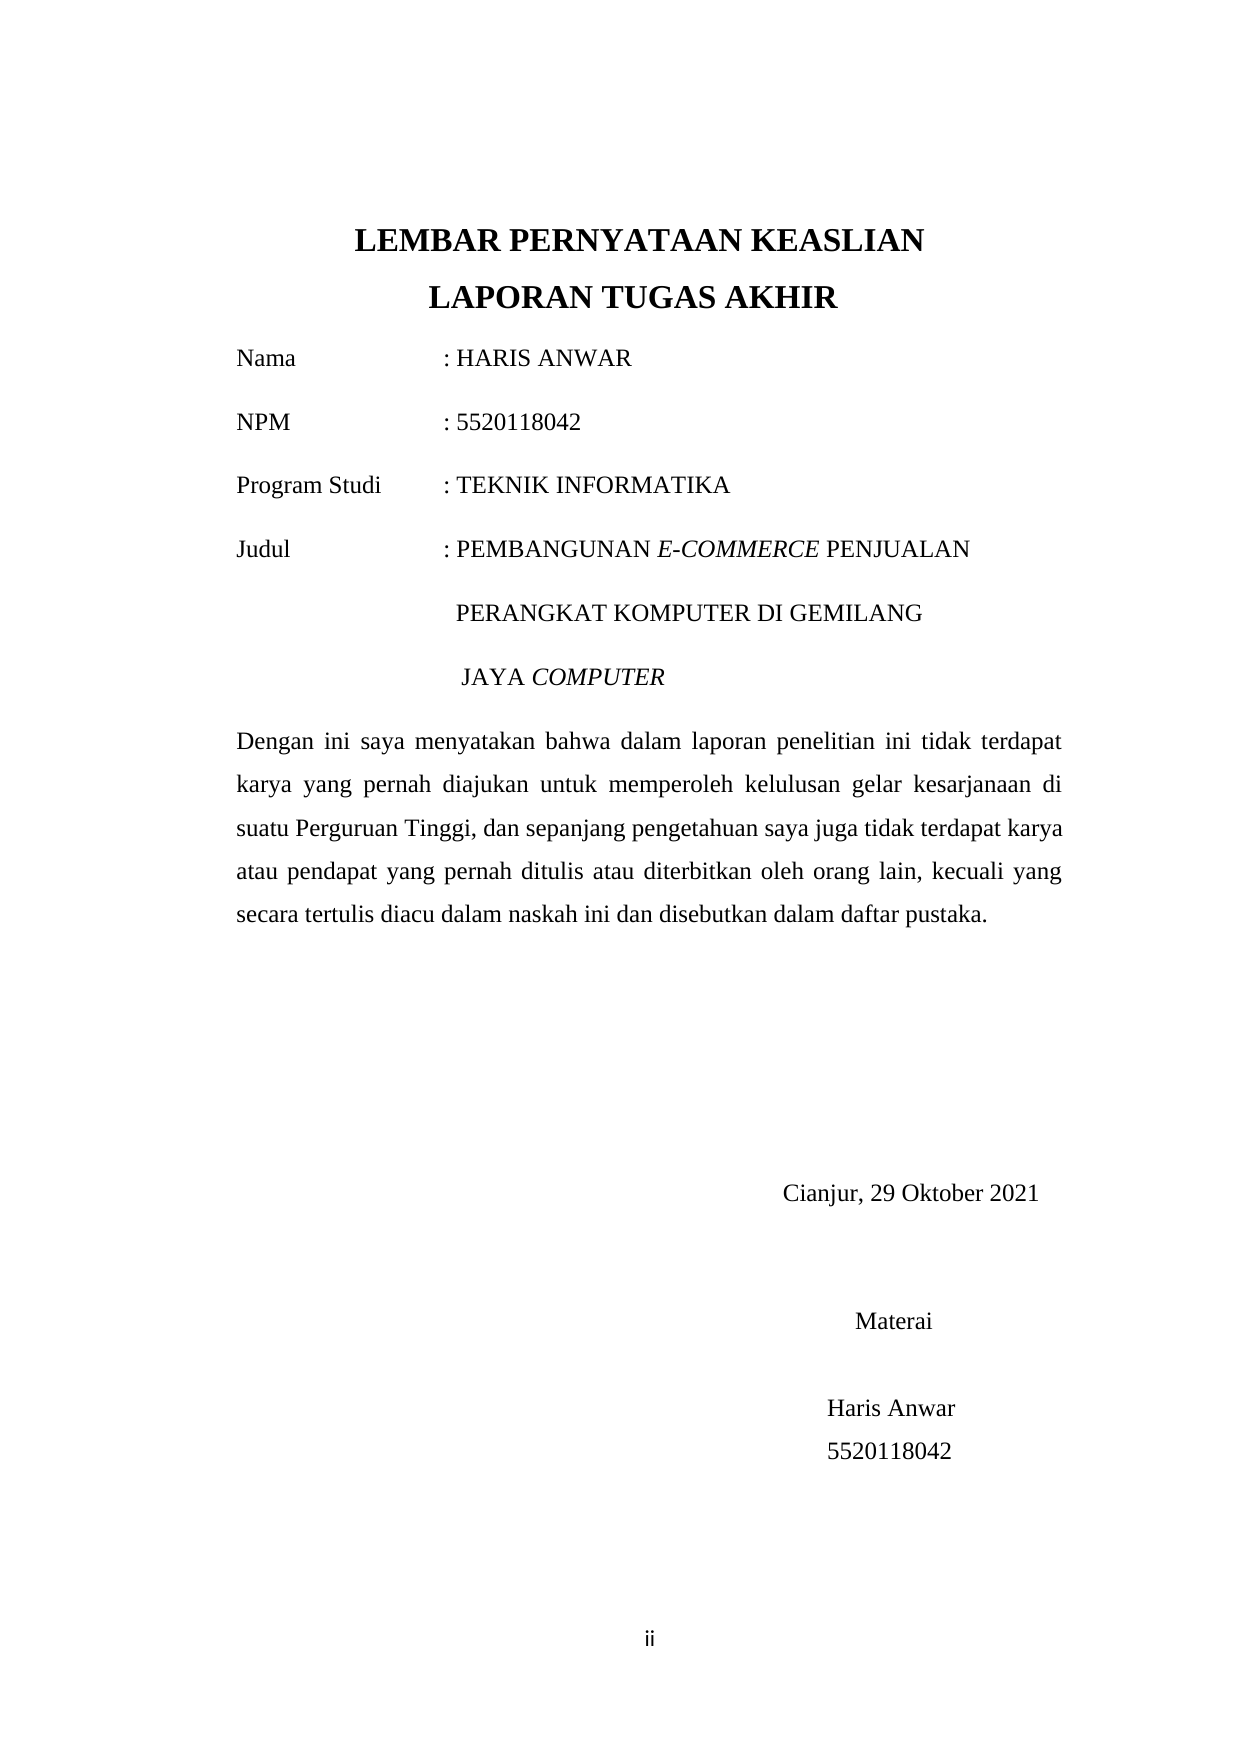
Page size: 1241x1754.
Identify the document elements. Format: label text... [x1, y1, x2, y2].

text 5520118042 [236, 1436, 1063, 1464]
text JAYA COMPUTER [236, 662, 1063, 691]
subtitle LEMBAR PERNYATAAN KEASLIAN [236, 220, 1063, 259]
text Materai [260, 1306, 1063, 1335]
text Nama : HARIS ANWAR [236, 343, 1063, 371]
text LAPORAN TUGAS AKHIR [236, 278, 1063, 316]
text Haris Anwar [236, 1393, 1063, 1421]
text PERANGKAT KOMPUTER DI GEMILANG [236, 598, 1063, 627]
text NPM : 5520118042 [236, 407, 1063, 435]
text Judul : PEMBANGUNAN E-COMMERCE PENJUALAN [236, 534, 1063, 563]
text Program Studi : TEKNIK INFORMATIKA [236, 471, 1063, 499]
text Cianjur, 29 Oktober 2021 [236, 1178, 1063, 1207]
text Dengan ini saya menyatakan bahwa dalam laporan penelitian ini tidak terdapat karya yang pernah diajukan untuk memperoleh kelulusan gelar kesarjanaan di suatu Perguruan Tinggi, dan sepanjang pengetahuan saya juga tidak terdapat karya atau pendapat yang pernah ditulis atau diterbitkan oleh orang lain, kecuali yang secara tertulis diacu dalam naskah ini dan disebutkan dalam daftar pustaka. [236, 726, 1063, 928]
